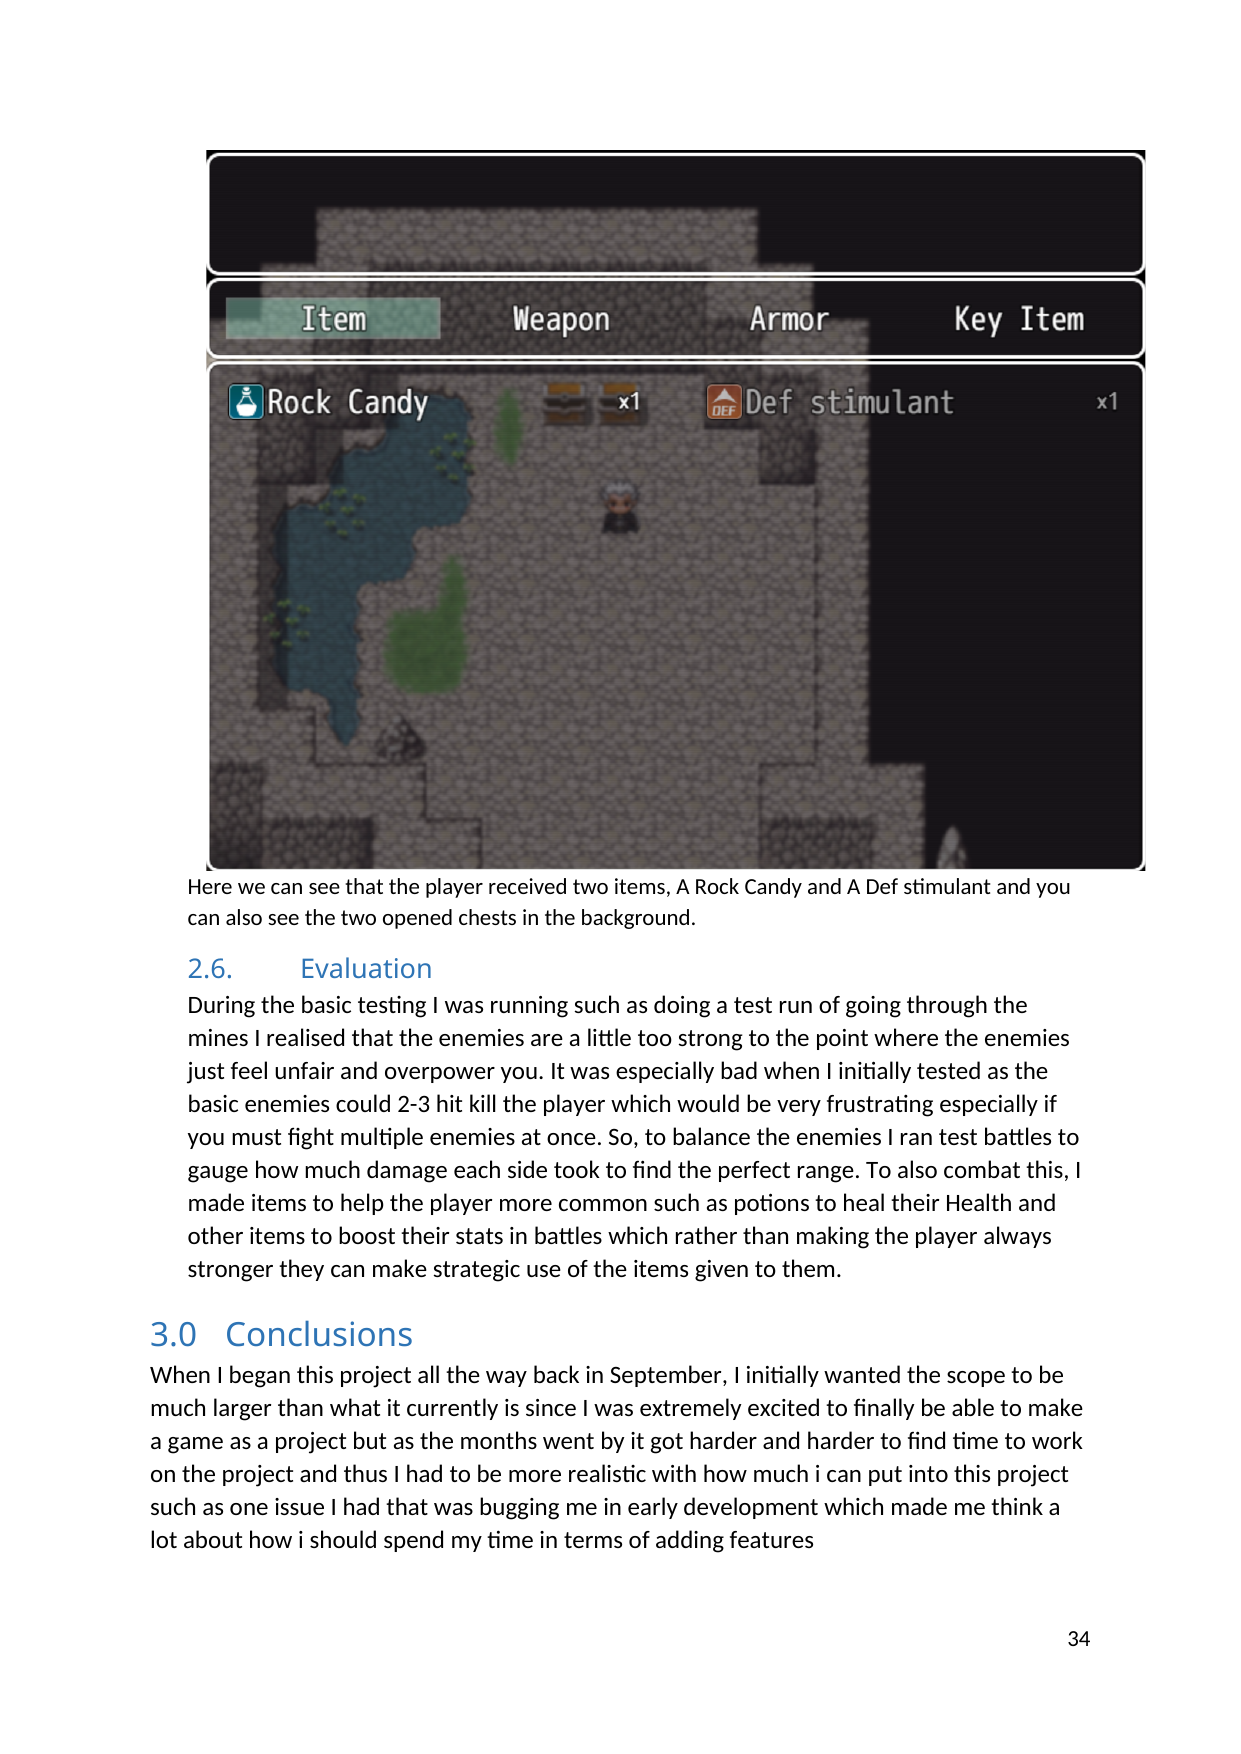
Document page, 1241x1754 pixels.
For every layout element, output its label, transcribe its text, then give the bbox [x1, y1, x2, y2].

subtitle Evaluation [187, 949, 1090, 986]
text When I began this project all the way back in September, I initially wanted the scope to be much larger than what it currently is since I was extremely excited to finally be able to make a game as a project but as the months went by it got harder and harder to find time to work on the project and thus I had to be more realistic with how much i can put into this project such as one issue I had that was bugging me in early development which made me think a lot about how i should spend my time in terms of adding features [150, 1359, 1090, 1555]
text Here we can see that the player received two items, A Rock Candy and A Def stimulant and you can also see the two opened chests in the background. [187, 150, 1090, 931]
subtitle Conclusions [150, 1311, 1090, 1356]
text During the basic testing I was running such as doing a test run of going through the mines I realised that the enemies are a little too strong to the point where the enemies just feel unfair and overpower you. It was especially bad when I initially tested as the basic enemies could 2-3 hit kill the player which would be very frustrating especially if you must fight multiple enemies at once. So, to balance the enemies I ran test battles to gauge how much damage each side took to find the perfect range. To also combat this, I made items to help the player more common such as potions to heal their Health and other items to boost their stats in battles which rather than making the player always stronger they can make strategic use of the items given to them. [187, 989, 1090, 1283]
